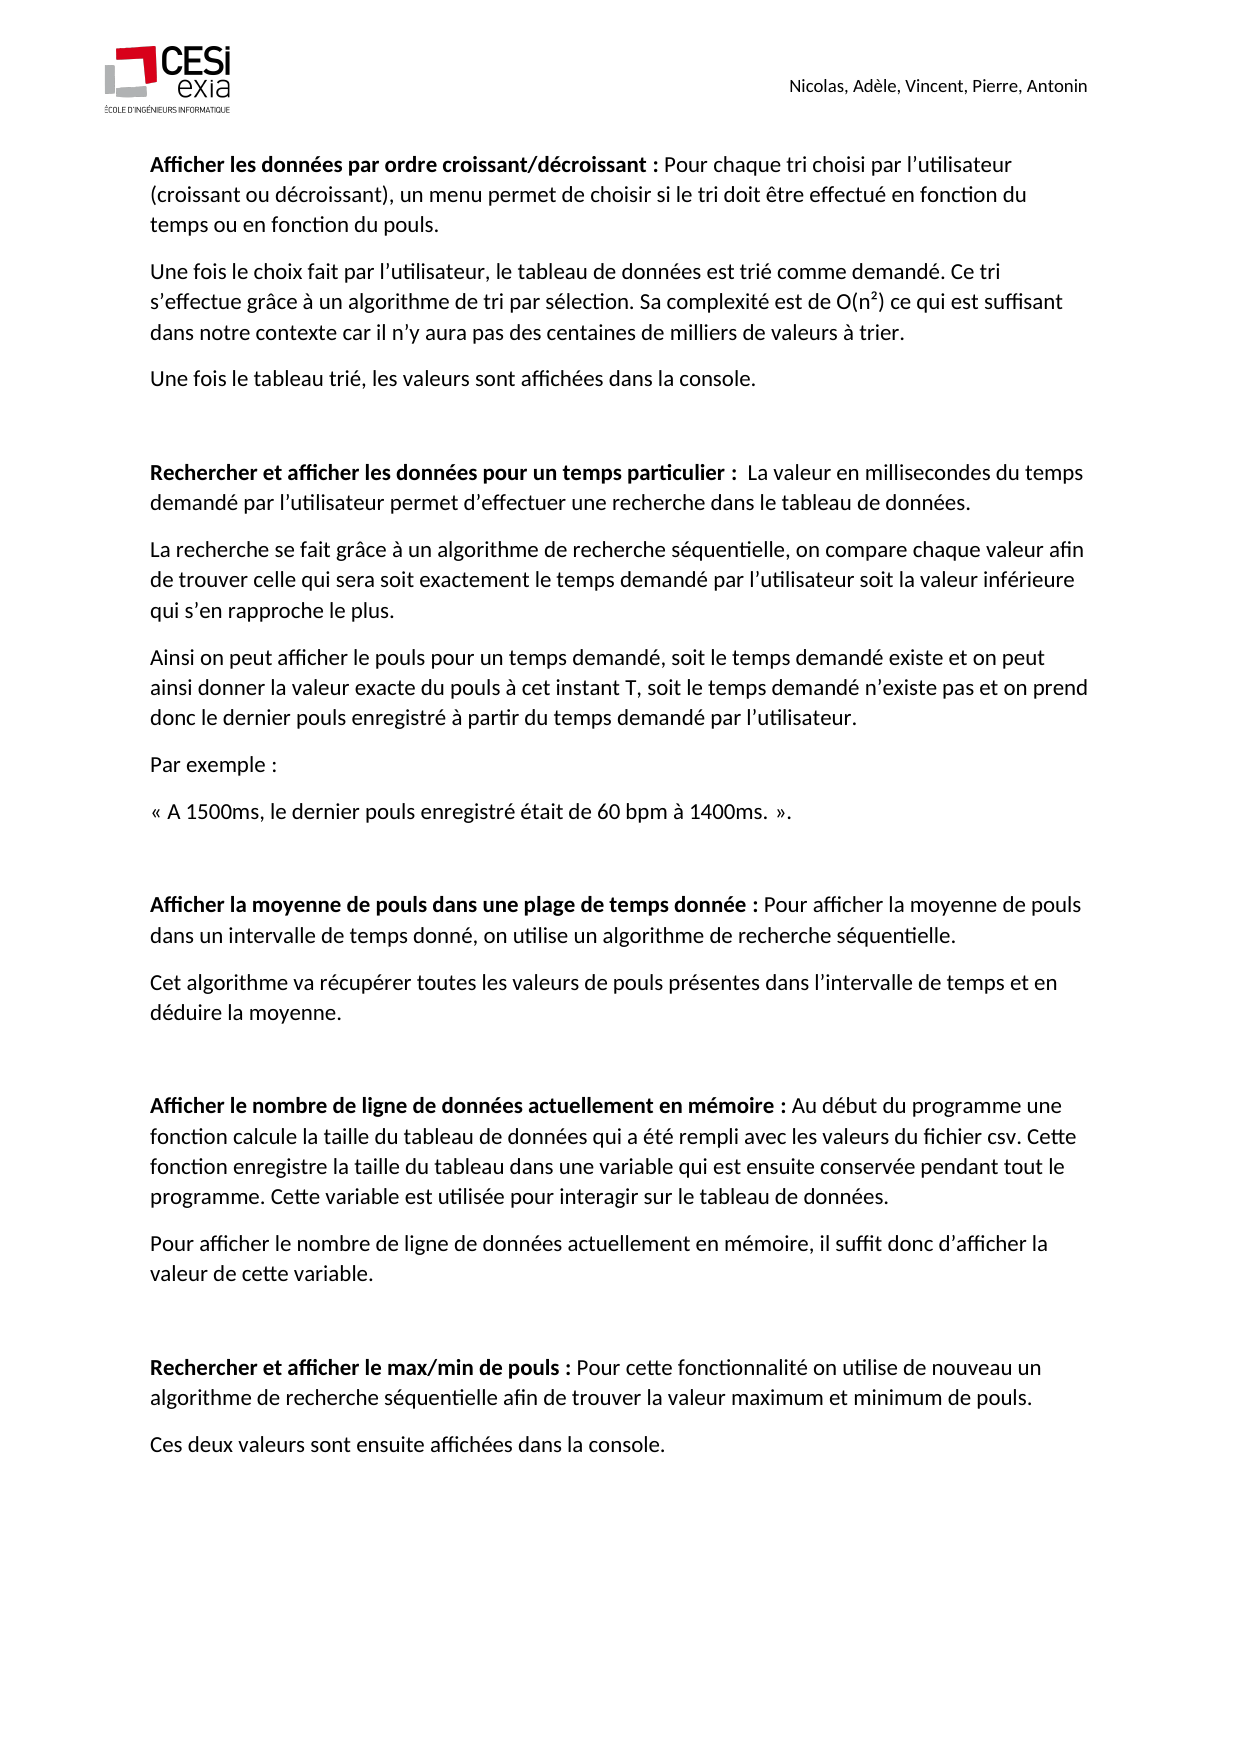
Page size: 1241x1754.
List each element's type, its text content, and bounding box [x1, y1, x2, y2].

text Une fois le choix fait par l’utilisateur, le tableau de données est trié comme demandé. Ce tri s’effectue grâce à un algorithme de tri par sélection. Sa complexité est de O(n²) ce qui est suffisant dans notre contexte car il n’y aura pas des centaines de milliers de valeurs à trier. [150, 257, 1090, 346]
text Rechercher et afficher les données pour un temps particulier : La valeur en millisecondes du temps demandé par l’utilisateur permet d’effectuer une recherche dans le tableau de données. [150, 458, 1090, 517]
text Afficher le nombre de ligne de données actuellement en mémoire : Au début du programme une fonction calcule la taille du tableau de données qui a été rempli avec les valeurs du fichier csv. Cette fonction enregistre la taille du tableau dans une variable qui est ensuite conservée pendant tout le programme. Cette variable est utilisée pour interagir sur le tableau de données. [150, 1092, 1090, 1210]
text Une fois le tableau trié, les valeurs sont affichées dans la console. [150, 364, 1090, 393]
text Rechercher et afficher le max/min de pouls : Pour cette fonctionnalité on utilise de nouveau un algorithme de recherche séquentielle afin de trouver la valeur maximum et minimum de pouls. [150, 1353, 1090, 1411]
text Ainsi on peut afficher le pouls pour un temps demandé, soit le temps demandé existe et on peut ainsi donner la valeur exacte du pouls à cet instant T, soit le temps demandé n’existe pas et on prend donc le dernier pouls enregistré à partir du temps demandé par l’utilisateur. [150, 643, 1090, 731]
text La recherche se fait grâce à un algorithme de recherche séquentielle, on compare chaque valeur afin de trouver celle qui sera soit exactement le temps demandé par l’utilisateur soit la valeur inférieure qui s’en rapproche le plus. [150, 535, 1090, 624]
text Pour afficher le nombre de ligne de données actuellement en mémoire, il suffit donc d’afficher la valeur de cette variable. [150, 1229, 1090, 1287]
text Par exemple : [150, 750, 1090, 778]
text Cet algorithme va récupérer toutes les valeurs de pouls présentes dans l’intervalle de temps et en déduire la moyenne. [150, 968, 1090, 1026]
picture [104, 46, 230, 113]
text Afficher les données par ordre croissant/décroissant : Pour chaque tri choisi par l’utilisateur (croissant ou décroissant), un menu permet de choisir si le tri doit être effectué en fonction du temps ou en fonction du pouls. [150, 150, 1090, 238]
text Afficher la moyenne de pouls dans une plage de temps donnée : Pour afficher la moyenne de pouls dans un intervalle de temps donné, on utilise un algorithme de recherche séquentielle. [150, 891, 1090, 949]
text « A 1500ms, le dernier pouls enregistré était de 60 bpm à 1400ms. ». [150, 797, 1090, 825]
text Ces deux valeurs sont ensuite affichées dans la console. [150, 1430, 1090, 1458]
